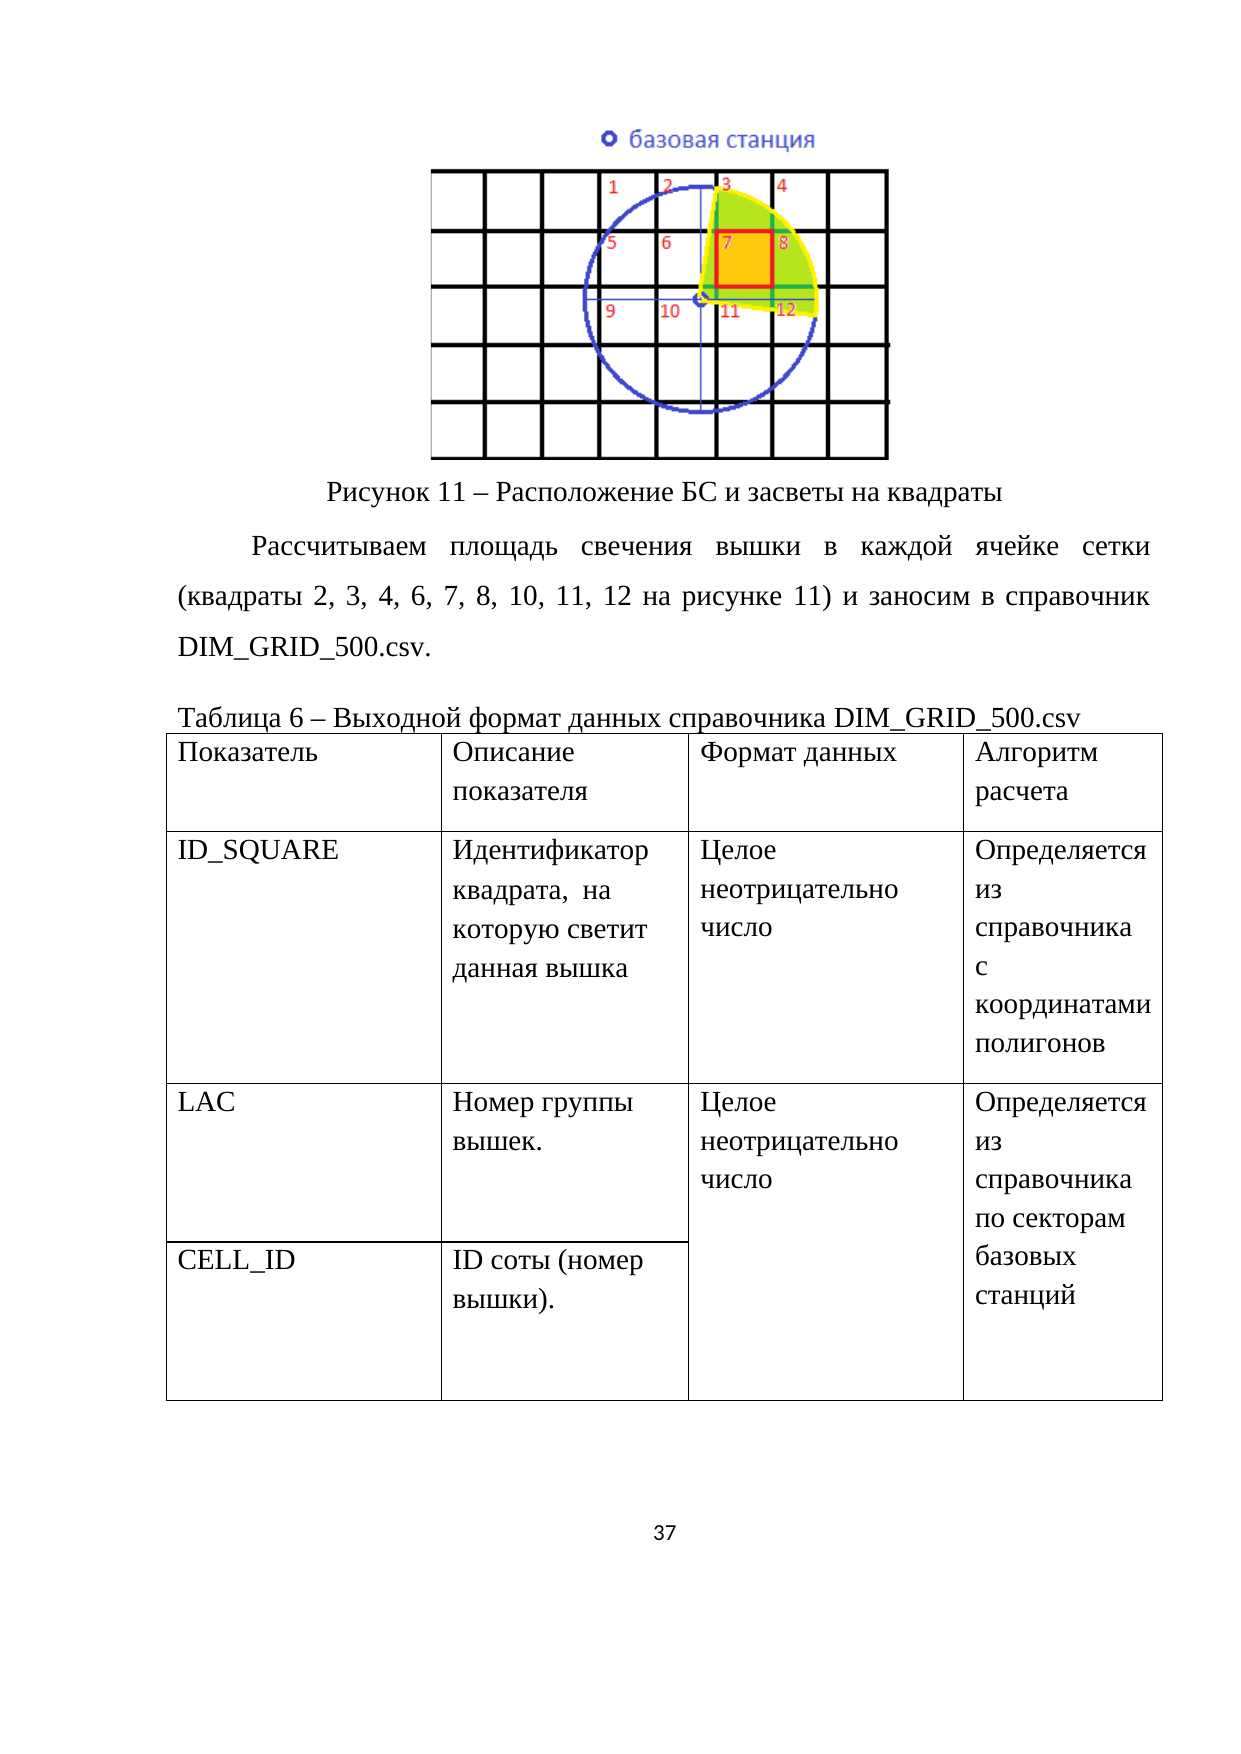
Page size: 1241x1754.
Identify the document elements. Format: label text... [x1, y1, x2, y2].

table_cell Номер группы вышек. [442, 1084, 688, 1241]
table_header Алгоритм расчета [964, 734, 1162, 831]
table_header Формат данных [689, 734, 963, 831]
picture [430, 118, 898, 460]
text Таблица 6 – Выходной формат данных справочника DIM_GRID_500.csv [177, 700, 1152, 733]
text Рассчитываем площадь свечения вышки в каждой ячейке сетки (квадраты 2, 3, 4, 6, 7, 8, 10, 11, 12 на рисунке 11) и заносим в справочник DIM_GRID_500.csv. [177, 528, 1152, 662]
table_cell LAC [167, 1084, 441, 1241]
table_cell Определяется из справочника по секторам базовых станций [964, 1084, 1162, 1400]
table_cell Определяется из справочника с координатами полигонов [964, 832, 1162, 1083]
table_header Описание показателя [442, 734, 688, 831]
table_header Показатель [167, 734, 441, 831]
table_cell Идентификатор квадрата, на которую светит данная вышка [442, 832, 688, 1083]
table_cell CELL_ID [167, 1243, 441, 1400]
table_cell ID_SQUARE [167, 832, 441, 1083]
text Рисунок 11 – Расположение БС и засветы на квадраты [177, 474, 1152, 507]
table_cell Целое неотрицательно число [689, 832, 963, 1083]
table_cell Целое неотрицательно число [689, 1084, 963, 1400]
table_cell ID соты (номер вышки). [442, 1243, 688, 1400]
